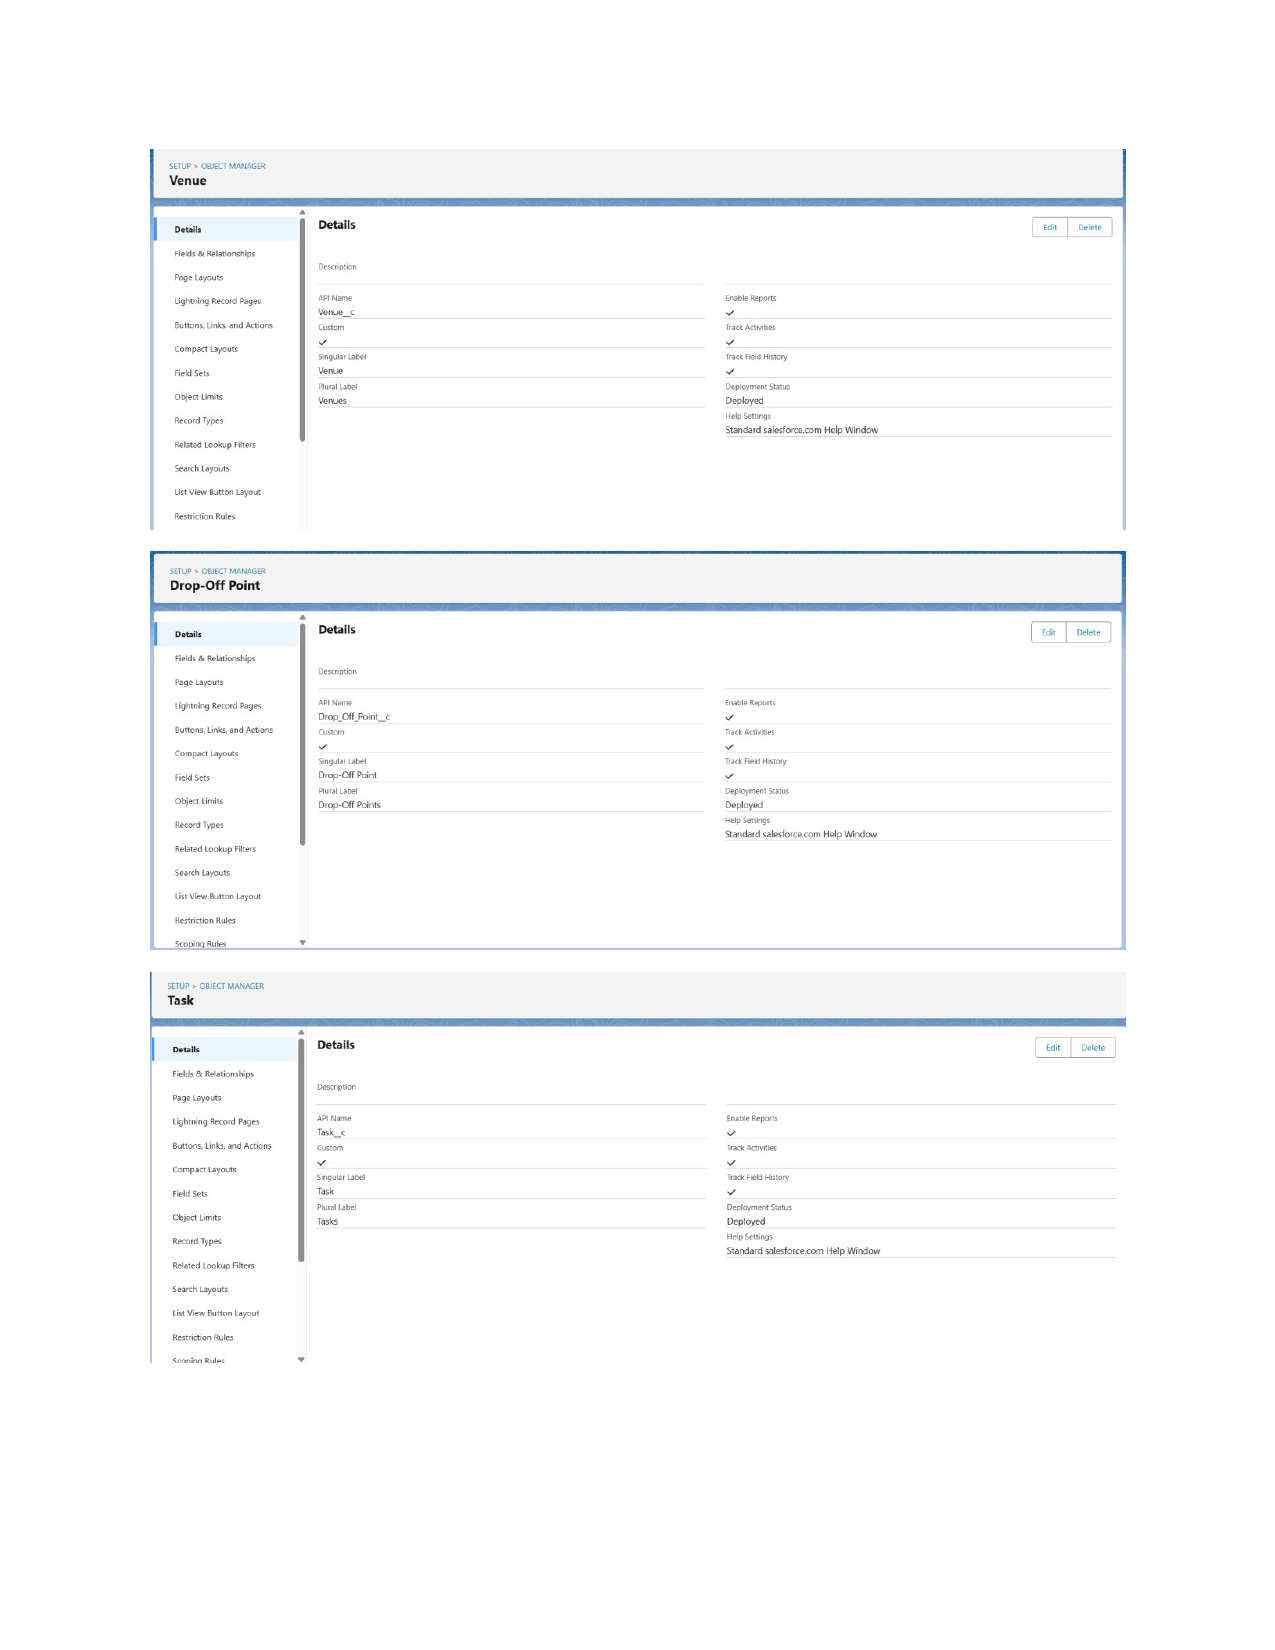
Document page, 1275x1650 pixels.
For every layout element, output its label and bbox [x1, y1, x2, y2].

picture [150, 551, 1126, 950]
picture [150, 149, 1126, 530]
picture [150, 972, 1126, 1363]
